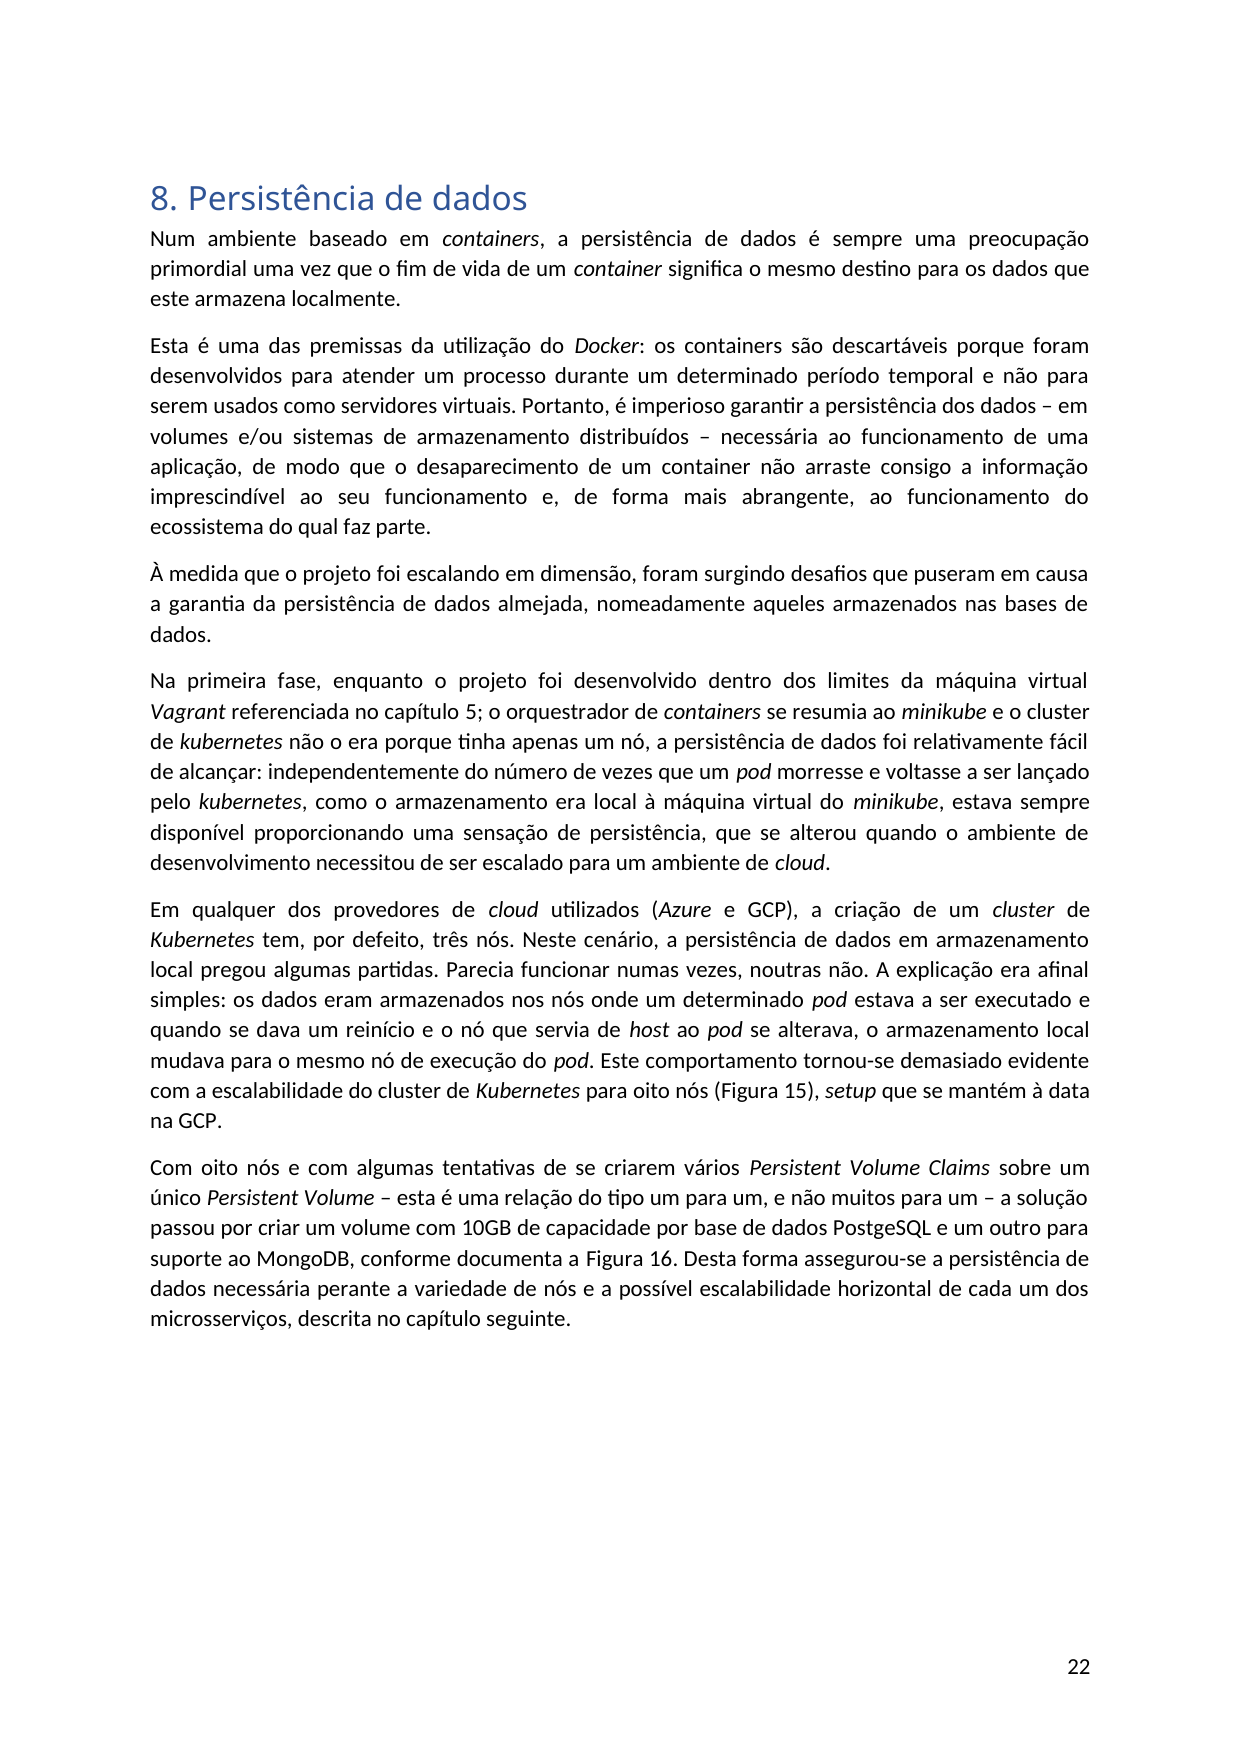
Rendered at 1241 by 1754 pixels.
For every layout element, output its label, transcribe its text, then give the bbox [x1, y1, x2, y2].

text Em qualquer dos provedores de cloud utilizados (Azure e GCP), a criação de um cluster de Kubernetes tem, por defeito, três nós. Neste cenário, a persistência de dados em armazenamento local pregou algumas partidas. Parecia funcionar numas vezes, noutras não. A explicação era afinal simples: os dados eram armazenados nos nós onde um determinado pod estava a ser executado e quando se dava um reinício e o nó que servia de host ao pod se alterava, o armazenamento local mudava para o mesmo nó de execução do pod. Este comportamento tornou-se demasiado evidente com a escalabilidade do cluster de Kubernetes para oito nós (Figura 15), setup que se mantém à data na GCP. [150, 895, 1090, 1134]
text Na primeira fase, enquanto o projeto foi desenvolvido dentro dos limites da máquina virtual Vagrant referenciada no capítulo 5; o orquestrador de containers se resumia ao minikube e o cluster de kubernetes não o era porque tinha apenas um nó, a persistência de dados foi relativamente fácil de alcançar: independentemente do número de vezes que um pod morresse e voltasse a ser lançado pelo kubernetes, como o armazenamento era local à máquina virtual do minikube, estava sempre disponível proporcionando uma sensação de persistência, que se alterou quando o ambiente de desenvolvimento necessitou de ser escalado para um ambiente de cloud. [150, 667, 1090, 876]
text À medida que o projeto foi escalando em dimensão, foram surgindo desafios que puseram em causa a garantia da persistência de dados almejada, nomeadamente aqueles armazenados nas bases de dados. [150, 559, 1090, 648]
text Esta é uma das premissas da utilização do Docker: os containers são descartáveis porque foram desenvolvidos para atender um processo durante um determinado período temporal e não para serem usados como servidores virtuais. Portanto, é imperioso garantir a persistência dos dados – em volumes e/ou sistemas de armazenamento distribuídos – necessária ao funcionamento de uma aplicação, de modo que o desaparecimento de um container não arraste consigo a informação imprescindível ao seu funcionamento e, de forma mais abrangente, ao funcionamento do ecossistema do qual faz parte. [150, 331, 1090, 541]
text Num ambiente baseado em containers, a persistência de dados é sempre uma preocupação primordial uma vez que o fim de vida de um container significa o mesmo destino para os dados que este armazena localmente. [150, 224, 1090, 312]
subtitle Persistência de dados [150, 175, 1090, 220]
text Com oito nós e com algumas tentativas de se criarem vários Persistent Volume Claims sobre um único Persistent Volume – esta é uma relação do tipo um para um, e não muitos para um – a solução passou por criar um volume com 10GB de capacidade por base de dados PostgeSQL e um outro para suporte ao MongoDB, conforme documenta a Figura 16. Desta forma assegurou-se a persistência de dados necessária perante a variedade de nós e a possível escalabilidade horizontal de cada um dos microsserviços, descrita no capítulo seguinte. [150, 1153, 1090, 1332]
